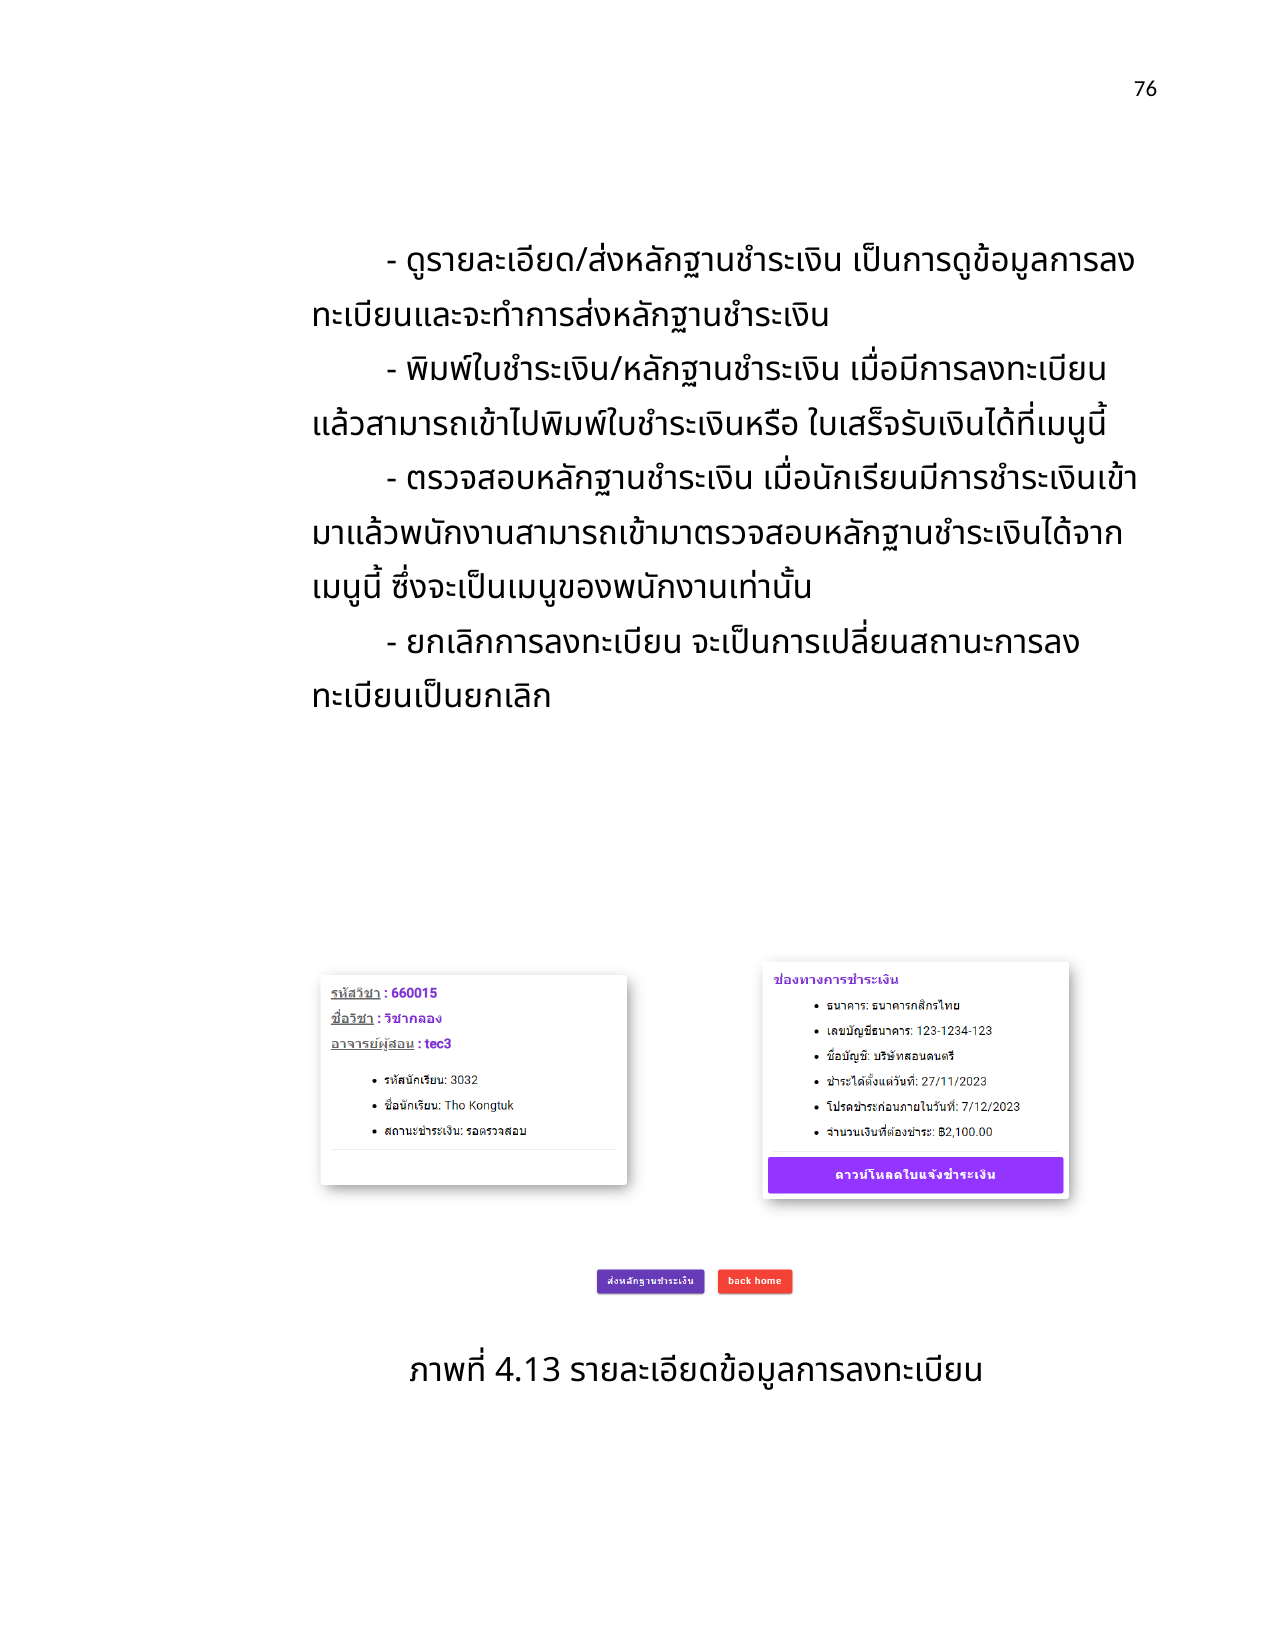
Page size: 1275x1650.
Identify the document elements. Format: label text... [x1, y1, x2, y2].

picture [303, 940, 1090, 1328]
list - พิมพ์ใบชำระเงิน/หลักฐานชำระเงิน เมื่อมีการลงทะเบียนแล้วสามารถเข้าไปพิมพ์ใบชำระเงินหรือ ใบเสร็จรับเงินได้ที่เมนูนี้ [311, 345, 1157, 450]
list - ตรวจสอบหลักฐานชำระเงิน เมื่อนักเรียนมีการชำระเงินเข้ามาแล้วพนักงานสามารถเข้ามาตรวจสอบหลักฐานชำระเงินได้จากเมนูนี้ ซึ่งจะเป็นเมนูของพนักงานเท่านั้น [311, 454, 1157, 613]
list - ดูรายละเอียด/ส่งหลักฐานชำระเงิน เป็นการดูข้อมูลการลงทะเบียนและจะทำการส่งหลักฐานชำระเงิน [311, 236, 1157, 341]
list - ยกเลิกการลงทะเบียน จะเป็นการเปลี่ยนสถานะการลงทะเบียนเป็นยกเลิก [311, 617, 1157, 722]
text ภาพที่ 4.13 รายละเอียดข้อมูลการลงทะเบียน [236, 1346, 1157, 1397]
